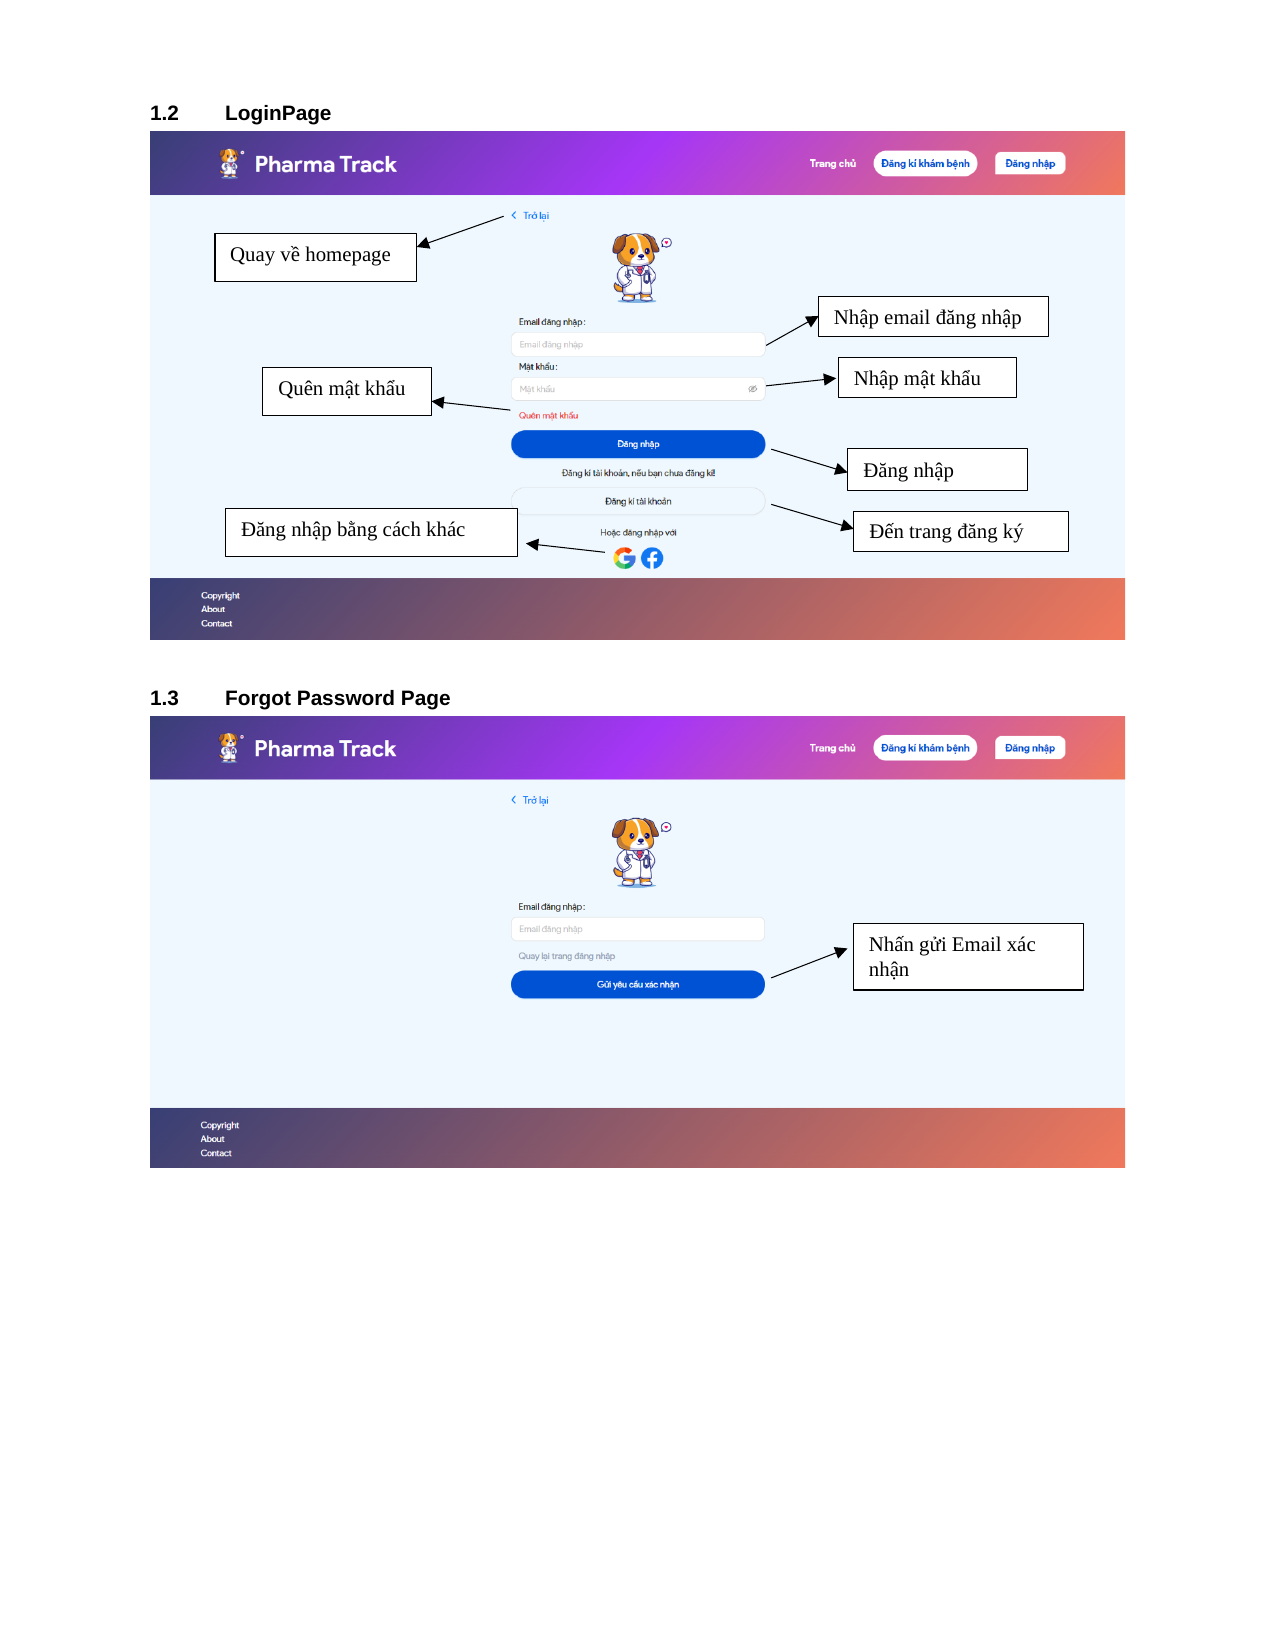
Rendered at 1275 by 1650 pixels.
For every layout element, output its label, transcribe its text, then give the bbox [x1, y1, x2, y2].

subtitle LoginPage [150, 100, 1125, 125]
picture [150, 716, 1125, 1168]
picture [150, 131, 1125, 648]
subtitle Forgot Password Page [150, 685, 1125, 710]
